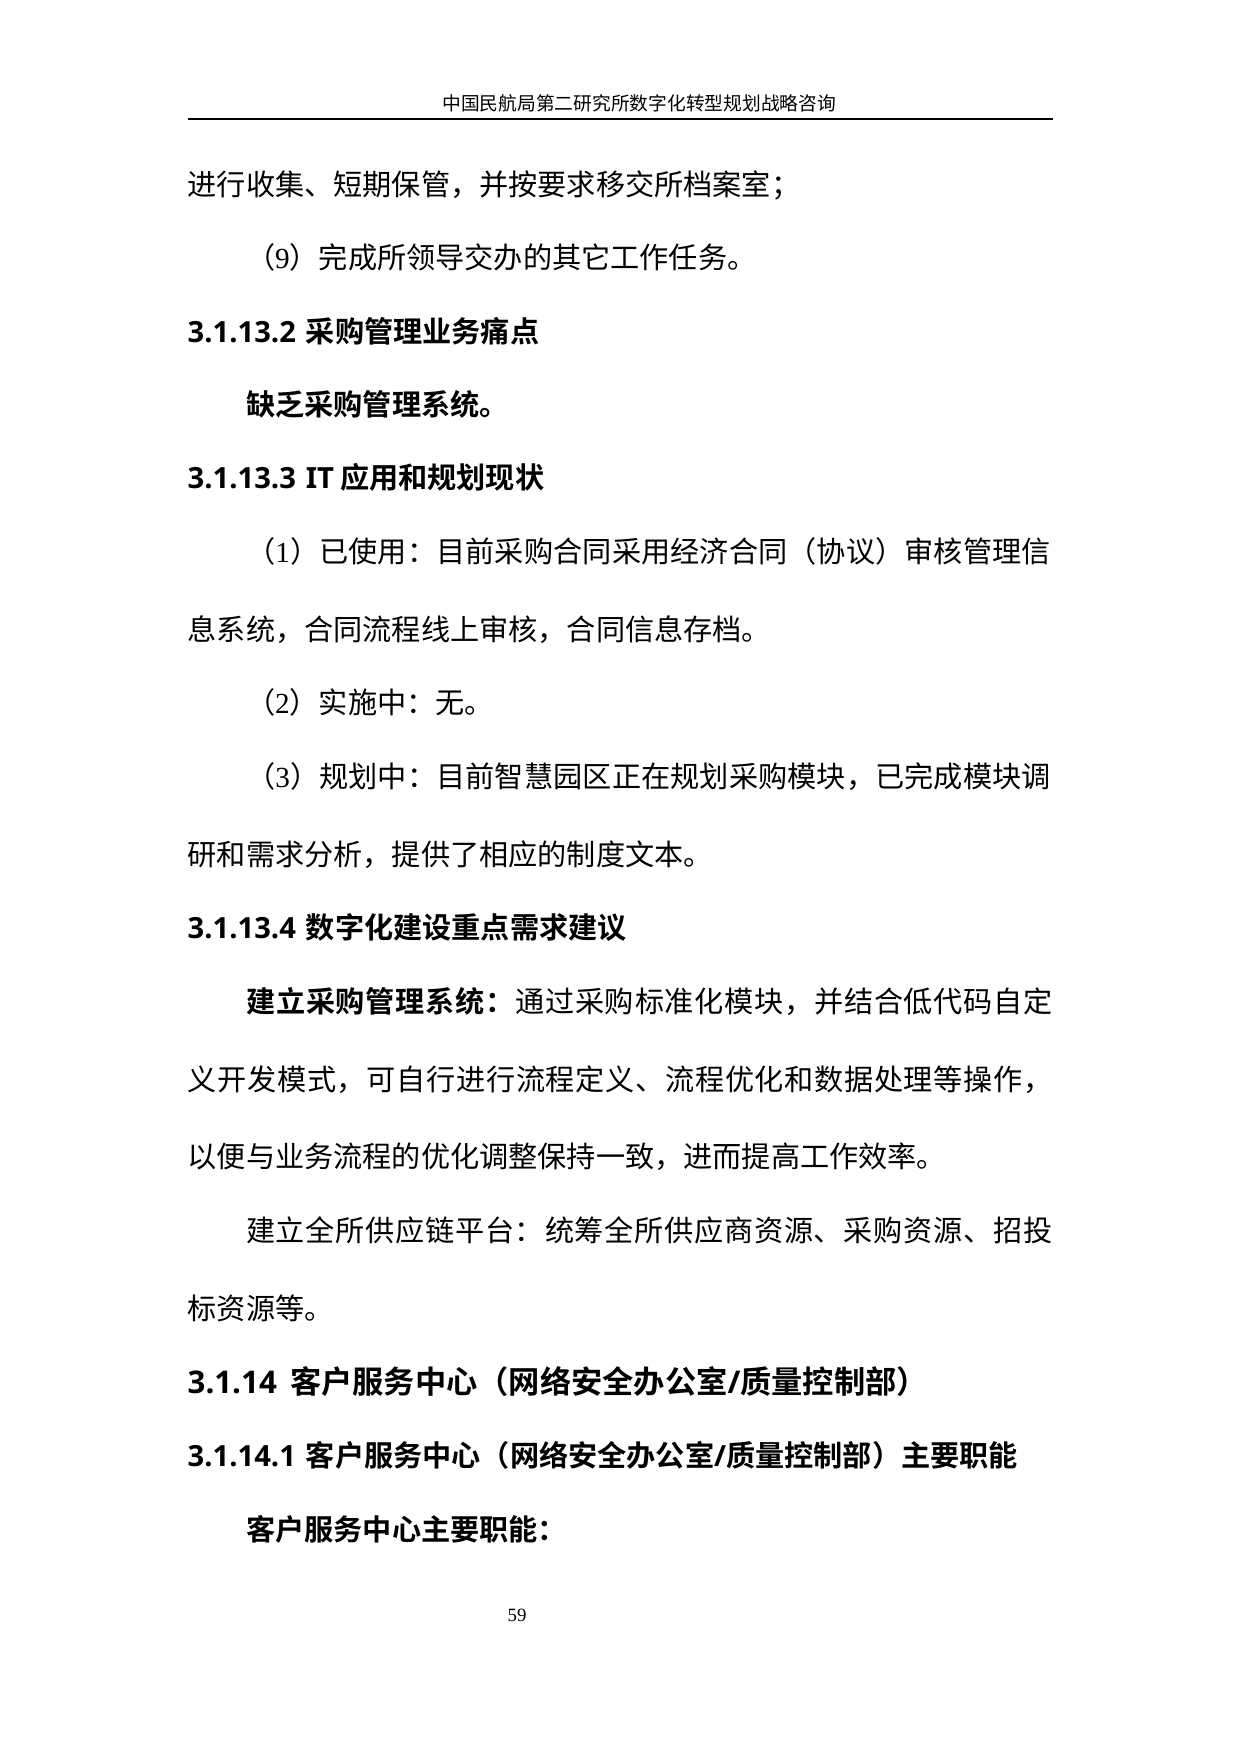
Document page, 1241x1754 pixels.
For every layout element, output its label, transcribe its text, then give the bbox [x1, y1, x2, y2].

list （1）已使用：目前采购合同采用经济合同（协议）审核管理信息系统，合同流程线上审核，合同信息存档。 [187, 517, 1053, 660]
text 客户服务中心主要职能： [187, 1495, 1053, 1560]
list 建立采购管理系统：通过采购标准化模块，并结合低代码自定义开发模式，可自行进行流程定义、流程优化和数据处理等操作，以便与业务流程的优化调整保持一致，进而提高工作效率。 [187, 967, 1053, 1188]
list 建立全所供应链平台：统筹全所供应商资源、采购资源、招投标资源等。 [187, 1196, 1053, 1339]
text （9）完成所领导交办的其它工作任务。 [187, 223, 1053, 288]
list （2）实施中：无。 [187, 668, 1053, 733]
subtitle 采购管理业务痛点 [187, 297, 1053, 362]
subtitle 客户服务中心（网络安全办公室/质量控制部） [187, 1347, 1053, 1412]
list 缺乏采购管理系统。 [187, 370, 1053, 435]
list （3）规划中：目前智慧园区正在规划采购模块，已完成模块调研和需求分析，提供了相应的制度文本。 [187, 742, 1053, 885]
subtitle 数字化建设重点需求建议 [187, 893, 1053, 958]
subtitle 客户服务中心（网络安全办公室/质量控制部）主要职能 [187, 1421, 1053, 1486]
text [187, 150, 1053, 215]
subtitle IT应用和规划现状 [187, 444, 1053, 509]
